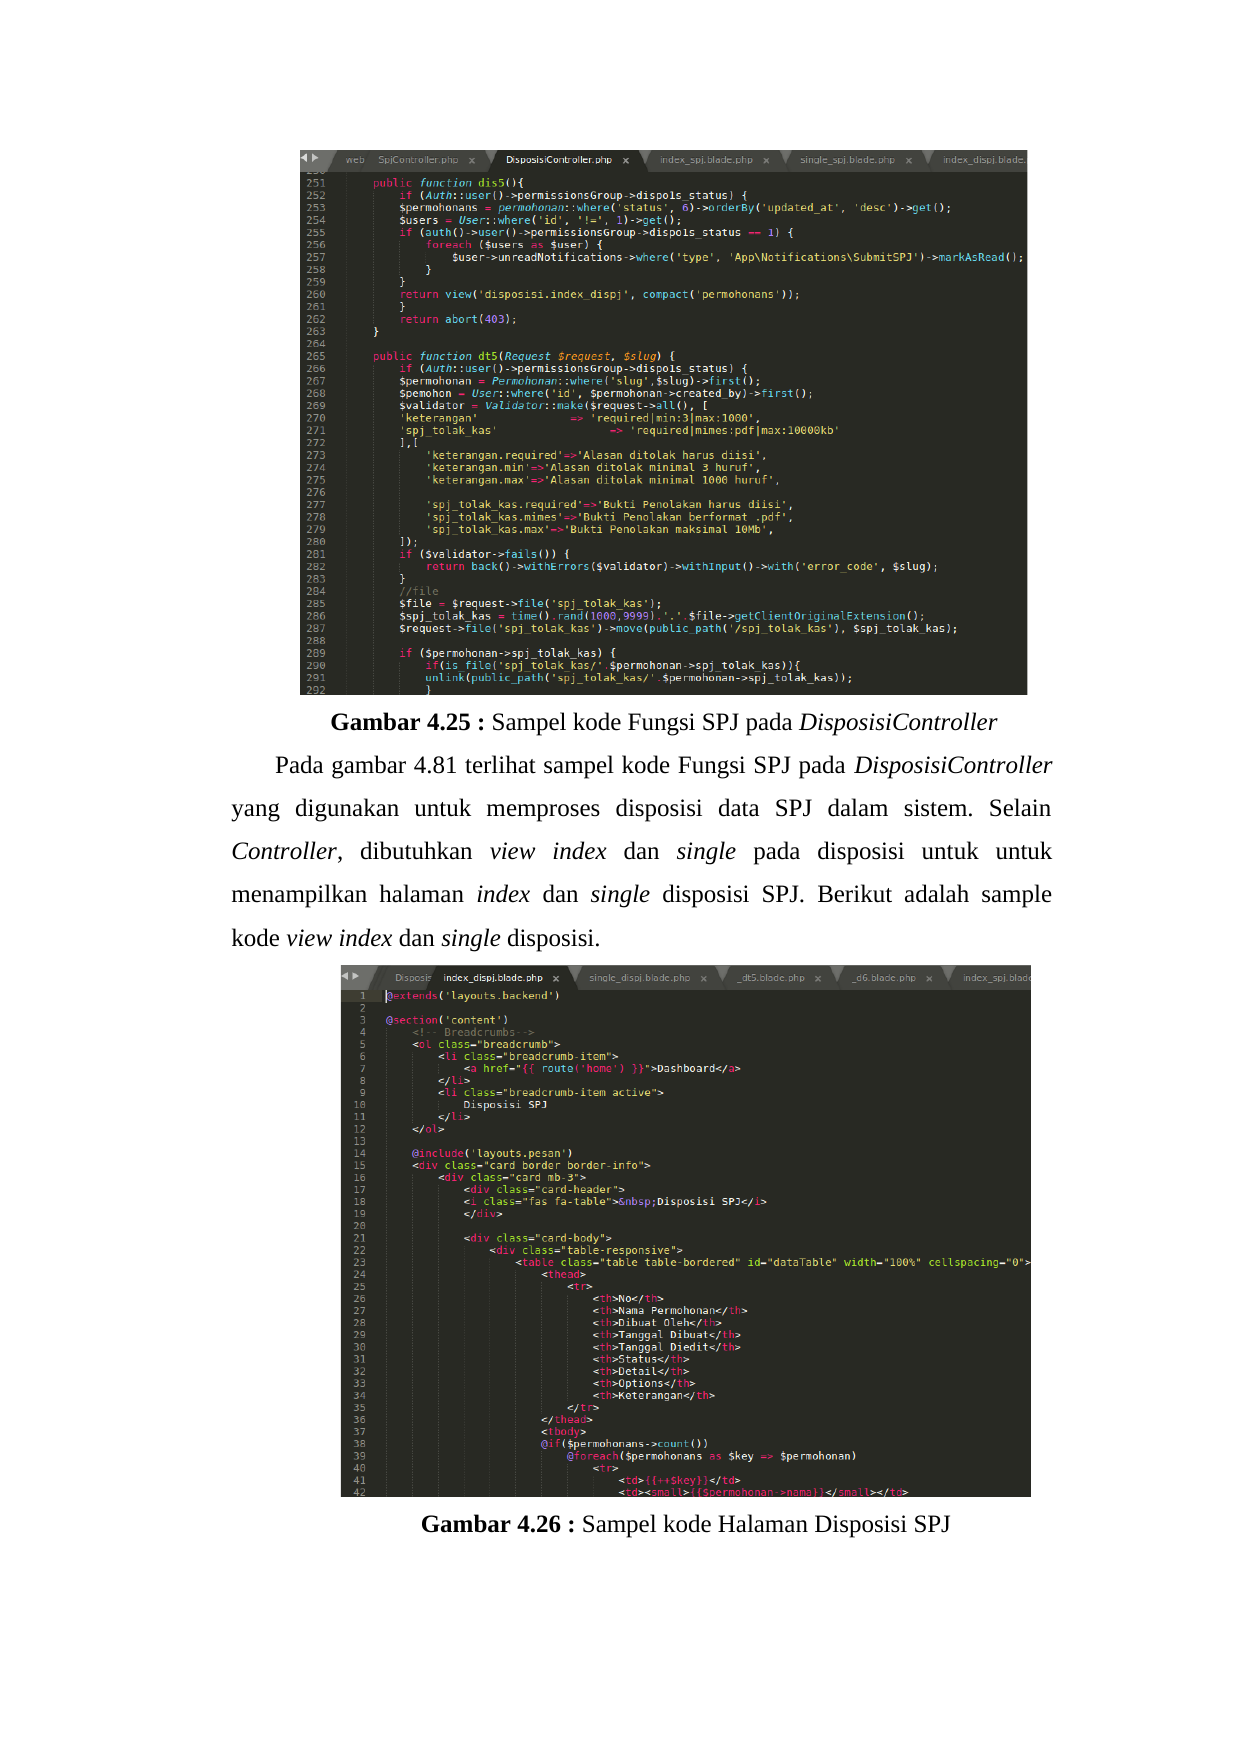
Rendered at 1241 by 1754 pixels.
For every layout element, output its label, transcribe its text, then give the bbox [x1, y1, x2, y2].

picture [300, 150, 1028, 695]
list Pada gambar 4.81 terlihat sampel kode Fungsi SPJ pada DisposisiController yang digunakan untuk memproses disposisi data SPJ dalam sistem. Selain Controller, dibutuhkan view index dan single pada disposisi untuk untuk menampilkan halaman index dan single disposisi SPJ. Berikut adalah sample kode view index dan single disposisi. [231, 750, 1053, 951]
picture [340, 965, 1031, 1497]
